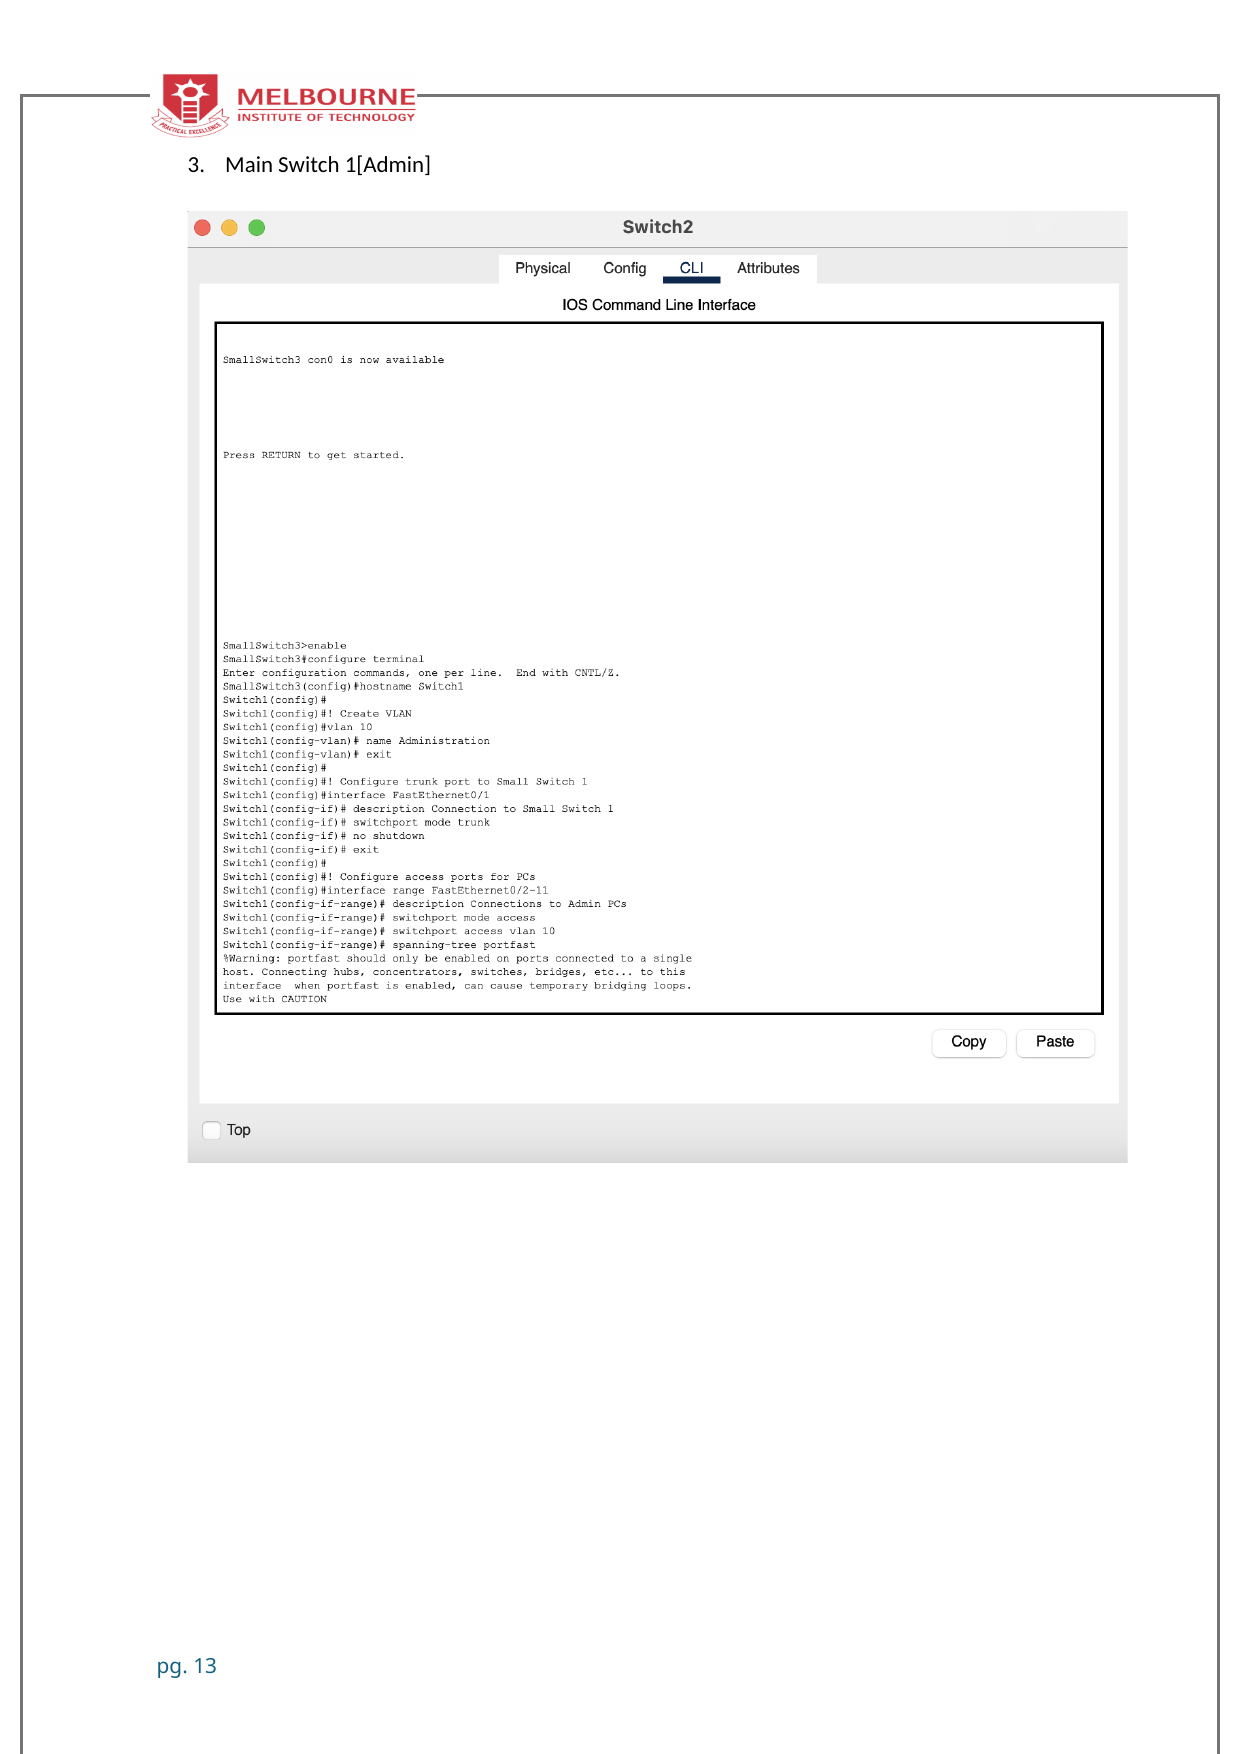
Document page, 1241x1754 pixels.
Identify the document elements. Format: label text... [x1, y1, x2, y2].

list Main Switch 1[Admin] [187, 150, 1090, 178]
picture [187, 211, 1128, 1163]
picture [150, 73, 418, 138]
